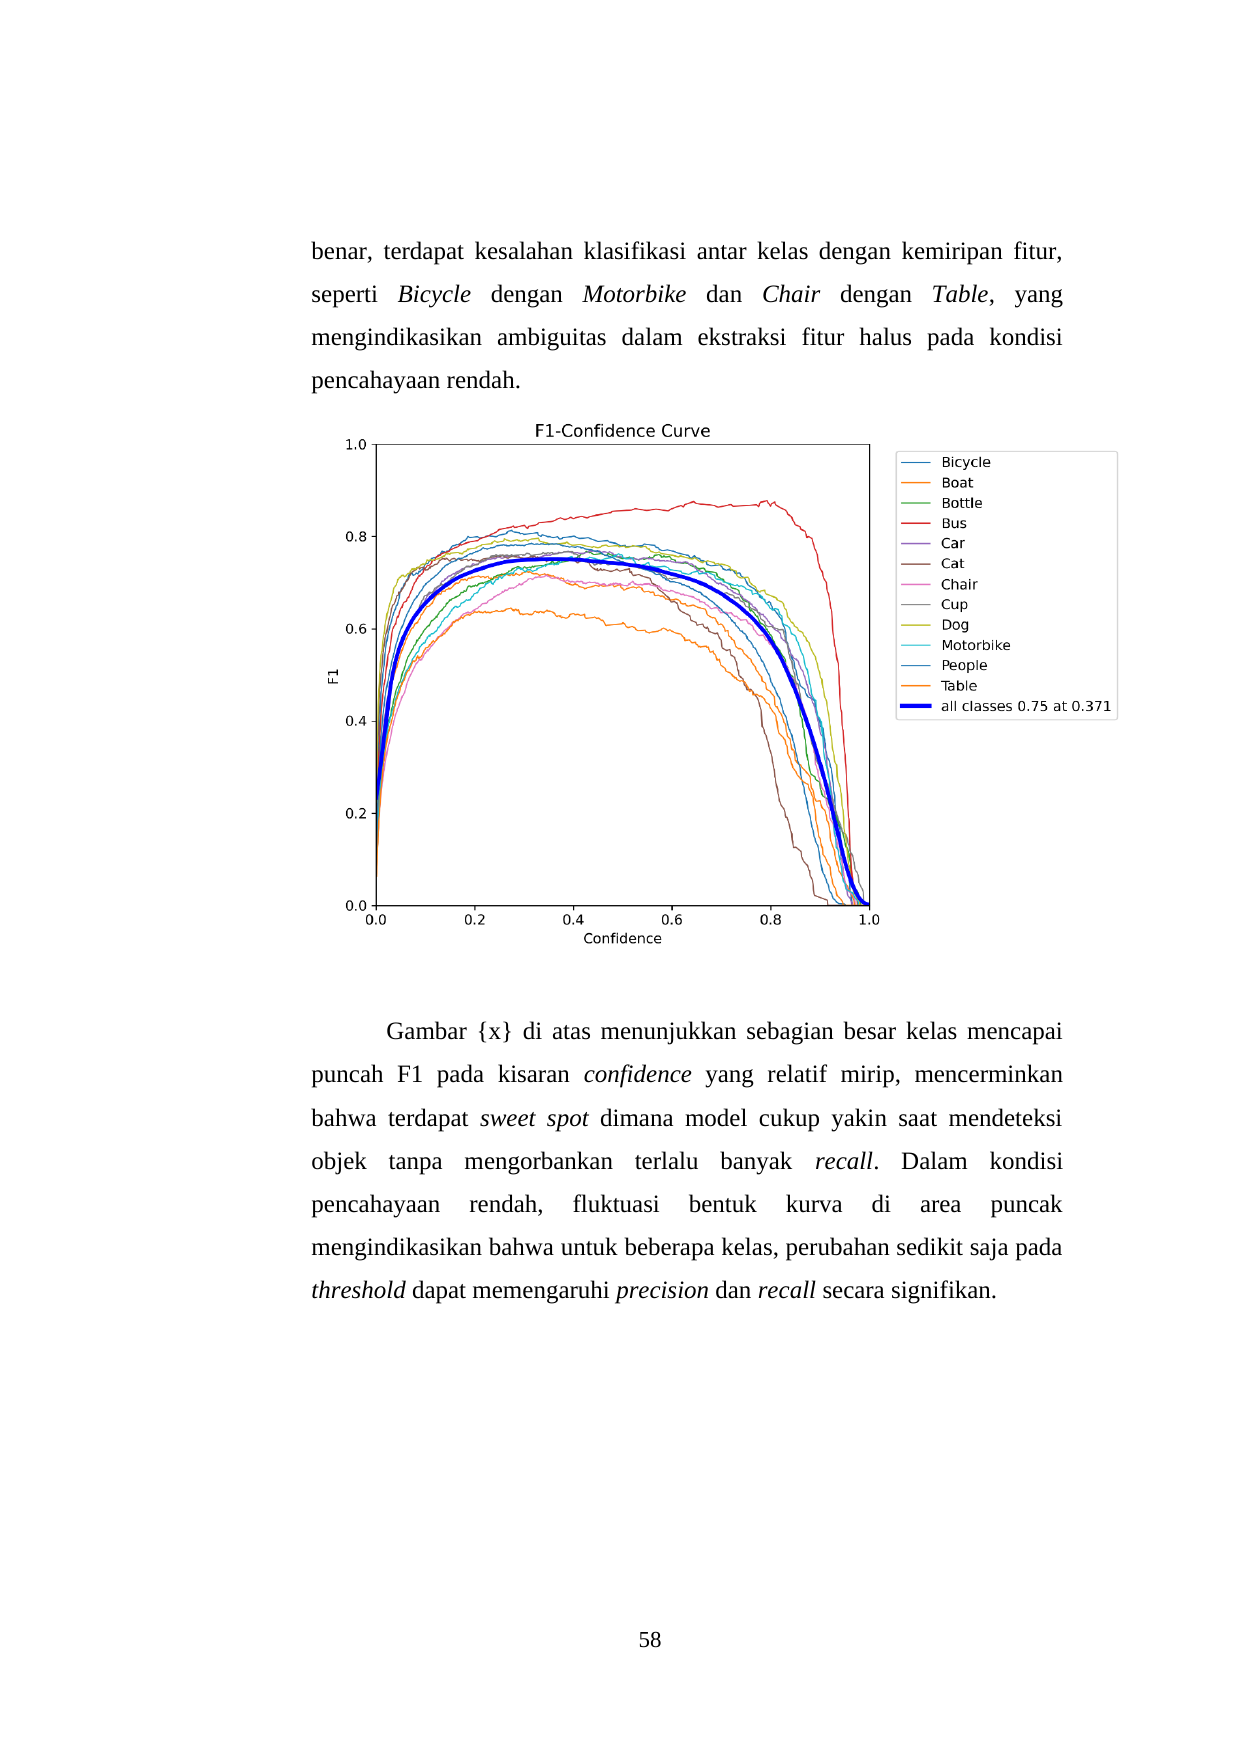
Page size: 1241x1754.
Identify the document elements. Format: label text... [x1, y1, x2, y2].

picture [311, 408, 1138, 961]
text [311, 236, 1063, 394]
text Gambar {x} di atas menunjukkan sebagian besar kelas mencapai puncah F1 pada kisaran confidence yang relatif mirip, mencerminkan bahwa terdapat sweet spot dimana model cukup yakin saat mendeteksi objek tanpa mengorbankan terlalu banyak recall. Dalam kondisi pencahayaan rendah, fluktuasi bentuk kurva di area puncak mengindikasikan bahwa untuk beberapa kelas, perubahan sedikit saja pada threshold dapat memengaruhi precision dan recall secara signifikan. [311, 1016, 1063, 1304]
